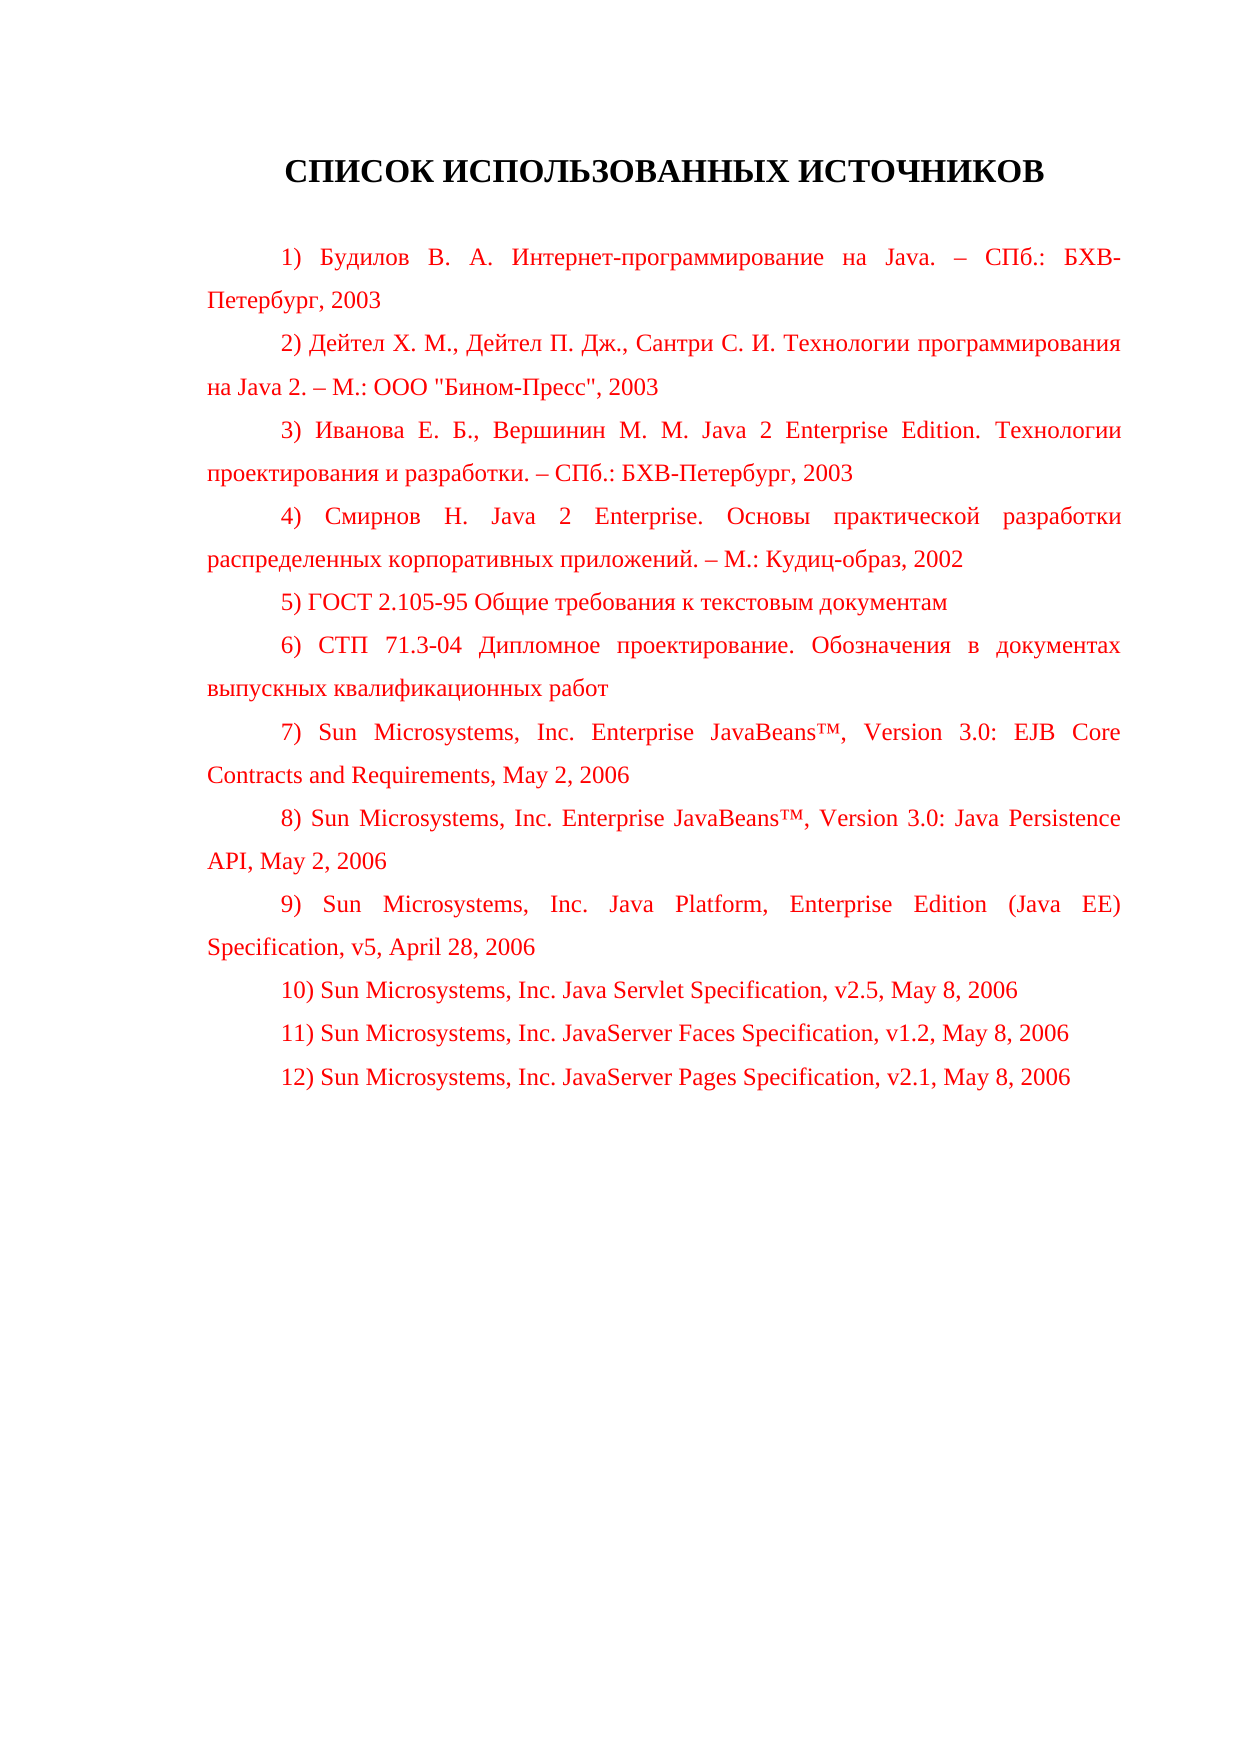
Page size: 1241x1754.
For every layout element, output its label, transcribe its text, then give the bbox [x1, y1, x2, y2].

text 9) Sun Microsystems, Inc. Java Platform, Enterprise Edition (Java EE) Specification, v5, April 28, 2006 [207, 889, 1122, 961]
text 5) ГОСТ 2.105-95 Общие требования к текстовым документам [207, 587, 1122, 616]
text 11) Sun Microsystems, Inc. JavaServer Faces Specification, v1.2, May 8, 2006 [207, 1018, 1122, 1047]
text 2) Дейтел Х. М., Дейтел П. Дж., Сантри С. И. Технологии программирования на Java 2. – М.: ООО "Бином-Пресс", 2003 [207, 328, 1122, 400]
text 4) Смирнов Н. Java 2 Enterprise. Основы практической разработки распределенных корпоративных приложений. – М.: Кудиц-образ, 2002 [207, 501, 1122, 573]
text 3) Иванова Е. Б., Вершинин М. М. Java 2 Enterprise Edition. Технологии проектирования и разработки. – СПб.: БХВ-Петербург, 2003 [207, 415, 1122, 487]
text 1) Будилов В. А. Интернет-программирование на Java. – СПб.: БХВ-Петербург, 2003 [207, 242, 1122, 314]
text 12) Sun Microsystems, Inc. JavaServer Pages Specification, v2.1, May 8, 2006 [207, 1062, 1122, 1090]
text 6) СТП 71.3-04 Дипломное проектирование. Обозначения в документах выпускных квалификационных работ [207, 630, 1122, 702]
text 8) Sun Microsystems, Inc. Enterprise JavaBeans™, Version 3.0: Java Persistence API, May 2, 2006 [207, 803, 1122, 875]
text СПИСОК ИСПОЛЬЗОВАННЫХ ИСТОЧНИКОВ [207, 151, 1122, 190]
text 7) Sun Microsystems, Inc. Enterprise JavaBeans™, Version 3.0: EJB Core Contracts and Requirements, May 2, 2006 [207, 717, 1122, 788]
text 10) Sun Microsystems, Inc. Java Servlet Specification, v2.5, May 8, 2006 [207, 975, 1122, 1004]
